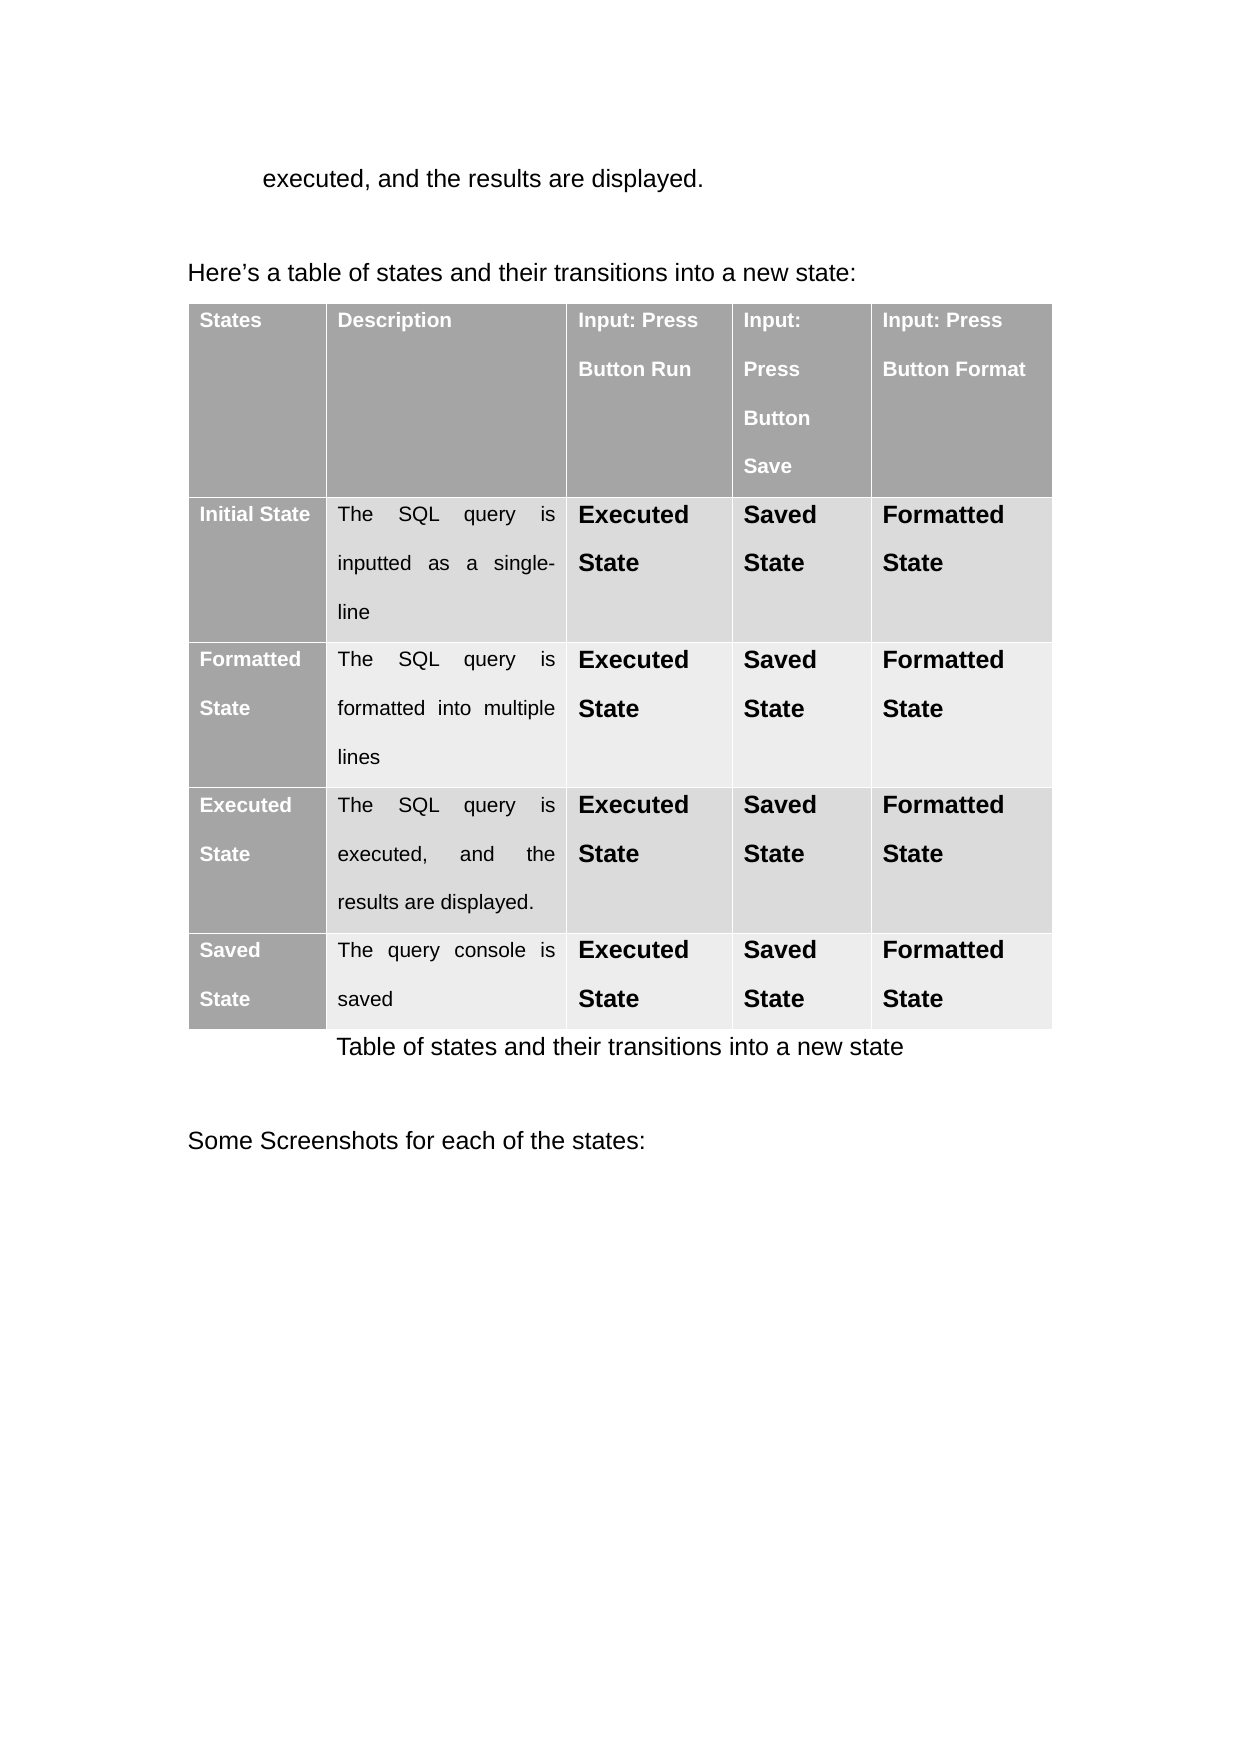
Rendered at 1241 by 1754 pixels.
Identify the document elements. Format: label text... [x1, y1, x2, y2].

table_cell Saved State [733, 643, 871, 787]
table_header States [189, 304, 326, 497]
table_cell The SQL query is inputted as a single-line [327, 498, 566, 642]
table_cell Saved State [733, 934, 871, 1029]
table_cell Executed State [567, 788, 732, 933]
table_header Description [327, 304, 566, 497]
table_cell Executed State [189, 788, 326, 933]
table_cell Formatted State [189, 643, 326, 787]
table_cell Saved State [189, 934, 326, 1029]
table_cell Executed State [567, 934, 732, 1029]
table_cell Formatted State [872, 498, 1052, 642]
table_cell Saved State [733, 788, 871, 933]
table_cell Executed State [567, 643, 732, 787]
text Some Screenshots for each of the states: [187, 1124, 1053, 1156]
table_header Input: Press Button Run [567, 304, 732, 497]
table_cell The SQL query is formatted into multiple lines [327, 643, 566, 787]
table_cell The query console is saved [327, 934, 566, 1029]
table_cell Formatted State [872, 788, 1052, 933]
table_cell Saved State [733, 498, 871, 642]
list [225, 162, 1053, 194]
table_header Input: Press Button Format [872, 304, 1052, 497]
table_cell The SQL query is executed, and the results are displayed. [327, 788, 566, 933]
text Table of states and their transitions into a new state [187, 1030, 1053, 1063]
table_cell Formatted State [872, 934, 1052, 1029]
table_header Input: Press Button Save [733, 304, 871, 497]
table_cell Formatted State [872, 643, 1052, 787]
table_cell Initial State [189, 498, 326, 642]
text Here’s a table of states and their transitions into a new state: [187, 256, 1053, 288]
table_cell Executed State [567, 498, 732, 642]
